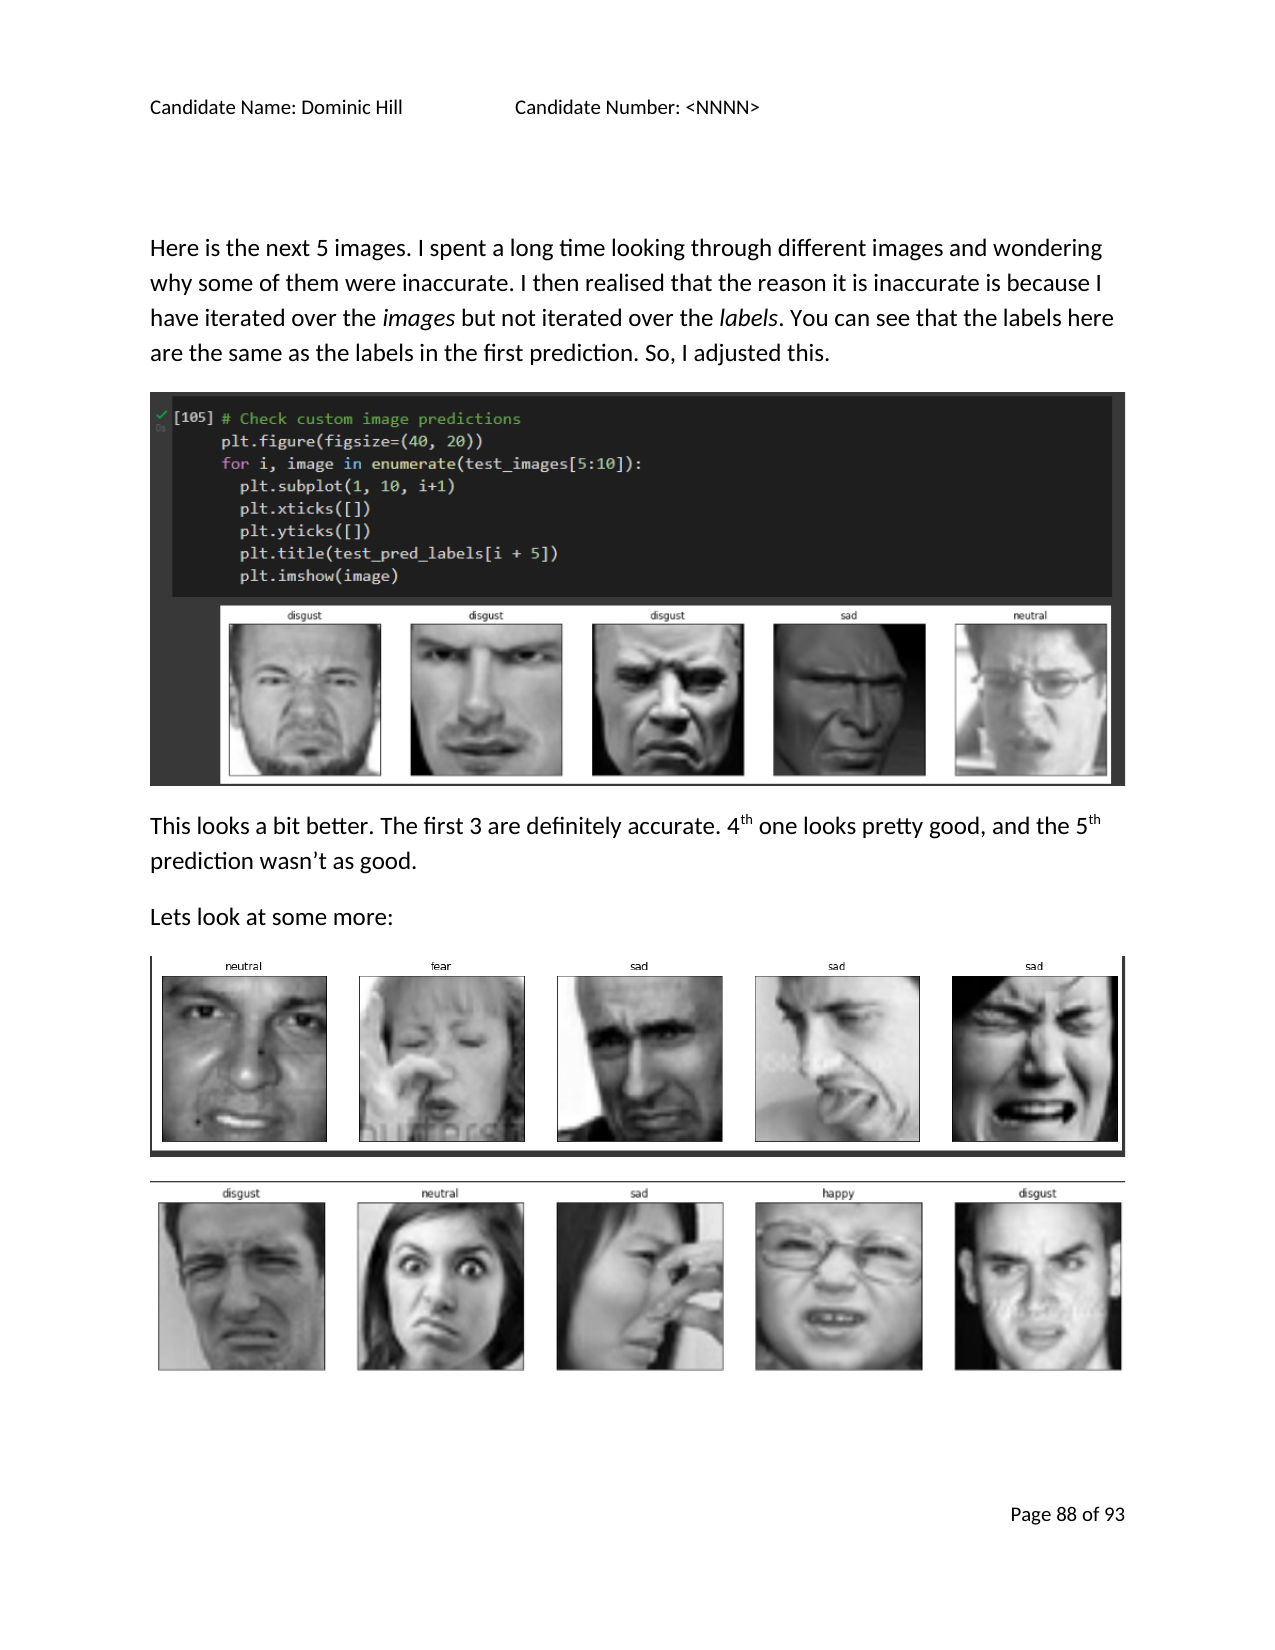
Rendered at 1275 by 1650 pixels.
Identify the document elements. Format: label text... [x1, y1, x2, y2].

text Here is the next 5 images. I spent a long time looking through different images and wondering why some of them were inaccurate. I then realised that the reason it is inaccurate is because I have iterated over the images but not iterated over the labels. You can see that the labels here are the same as the labels in the first prediction. So, I adjusted this. [150, 232, 1125, 367]
picture [150, 1181, 1125, 1378]
text Lets look at some more: [150, 901, 1125, 931]
text This looks a bit better. The first 3 are definitely accurate. 4th one looks pretty good, and the 5th prediction wasn’t as good. [150, 810, 1125, 875]
picture [150, 392, 1125, 786]
picture [150, 956, 1125, 1157]
